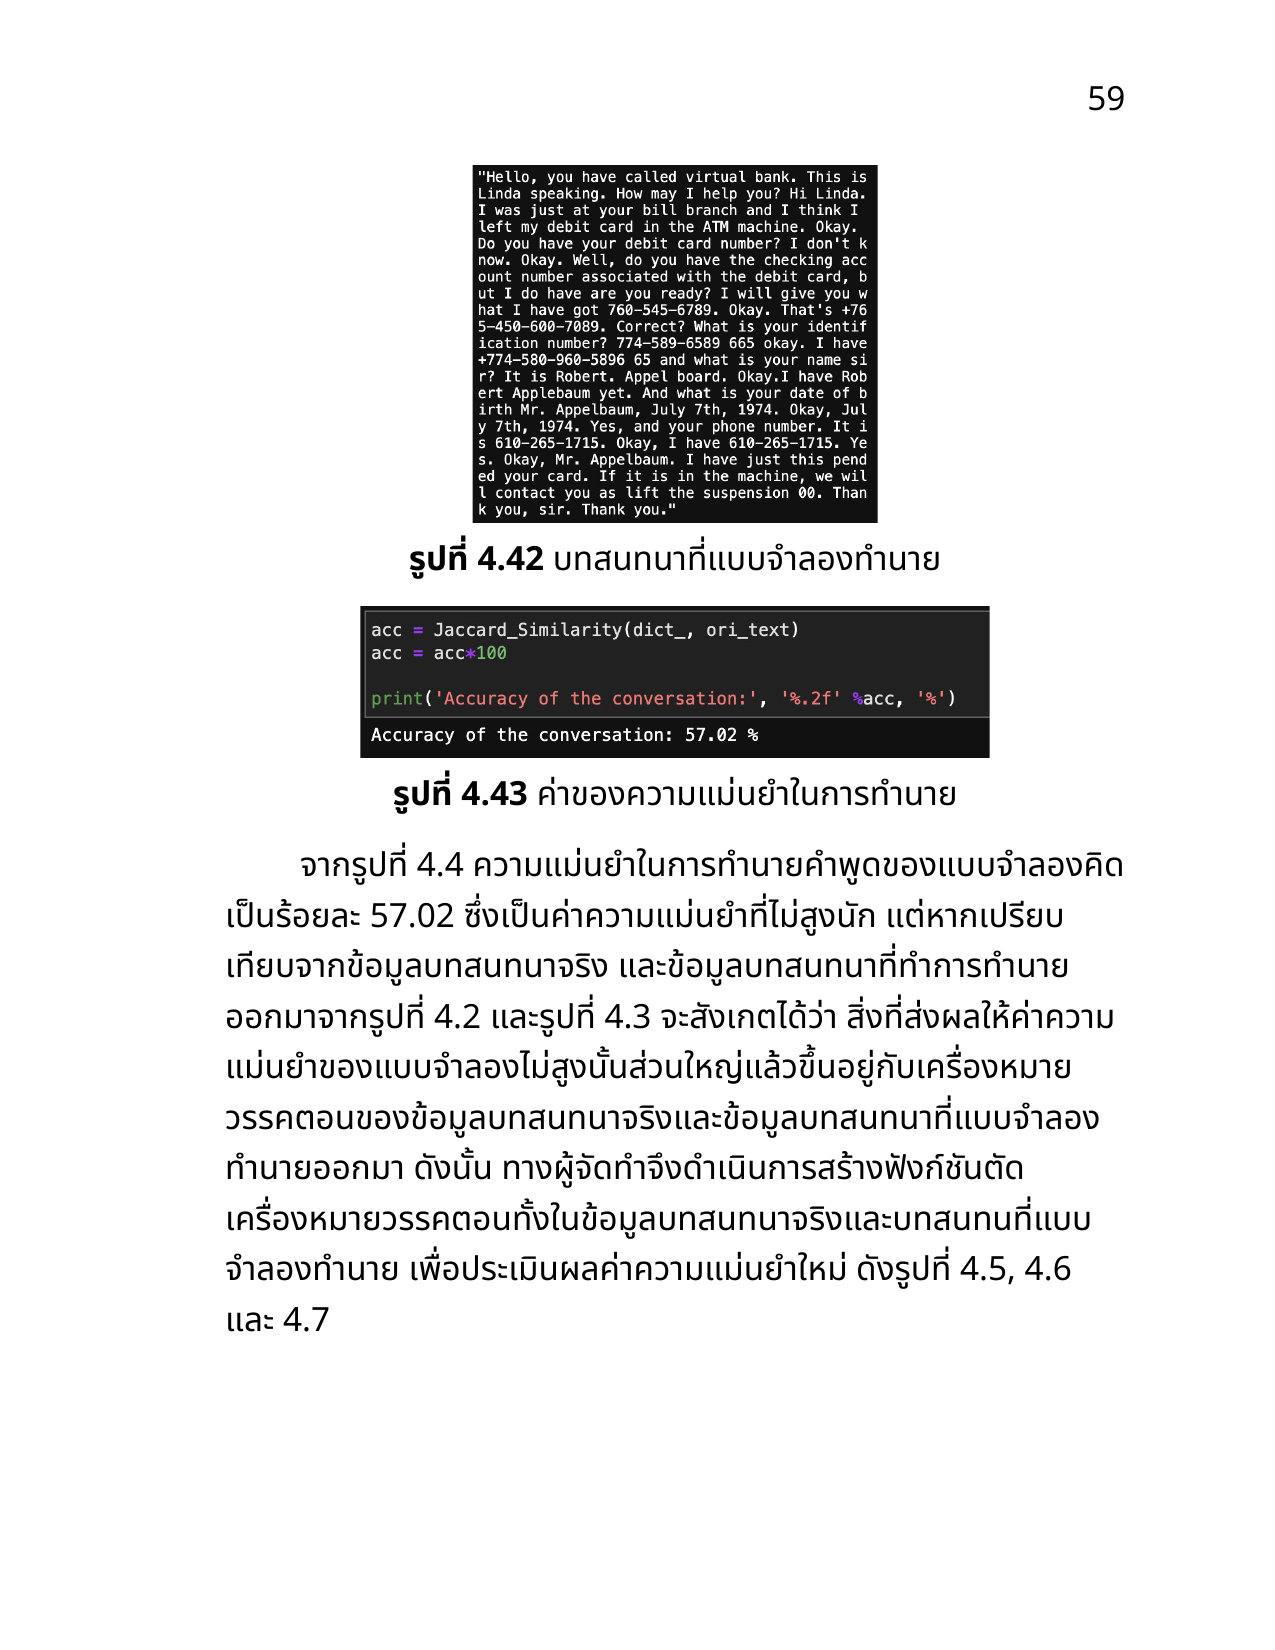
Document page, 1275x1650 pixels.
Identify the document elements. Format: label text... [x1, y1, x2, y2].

picture [360, 606, 990, 758]
picture [472, 165, 878, 523]
text จากรูปที่ 4.4 ความแม่นยำในการทำนายคำพูดของแบบจำลองคิดเป็นร้อยละ 57.02 ซึ่งเป็นค่าความแม่นยำที่ไม่สูงนัก แต่หากเปรียบเทียบจากข้อมูลบทสนทนาจริง และข้อมูลบทสนทนาที่ทำการทำนายออกมาจากรูปที่ 4.2 และรูปที่ 4.3 จะสังเกตได้ว่า สิ่งที่ส่งผลให้ค่าความแม่นยำของแบบจำลองไม่สูงนั้นส่วนใหญ่แล้วขึ้นอยู่กับเครื่องหมายวรรคตอนของข้อมูลบทสนทนาจริงและข้อมูลบทสนทนาที่แบบจำลองทำนายออกมา ดังนั้น ทางผู้จัดทำจึงดำเนินการสร้างฟังก์ชันตัดเครื่องหมายวรรคตอนทั้งในข้อมูลบทสนทนาจริงและบทสนทนที่แบบจำลองทำนาย เพื่อประเมินผลค่าความแม่นยำใหม่ ดังรูปที่ 4.5, 4.6 และ 4.7 [225, 841, 1125, 1346]
